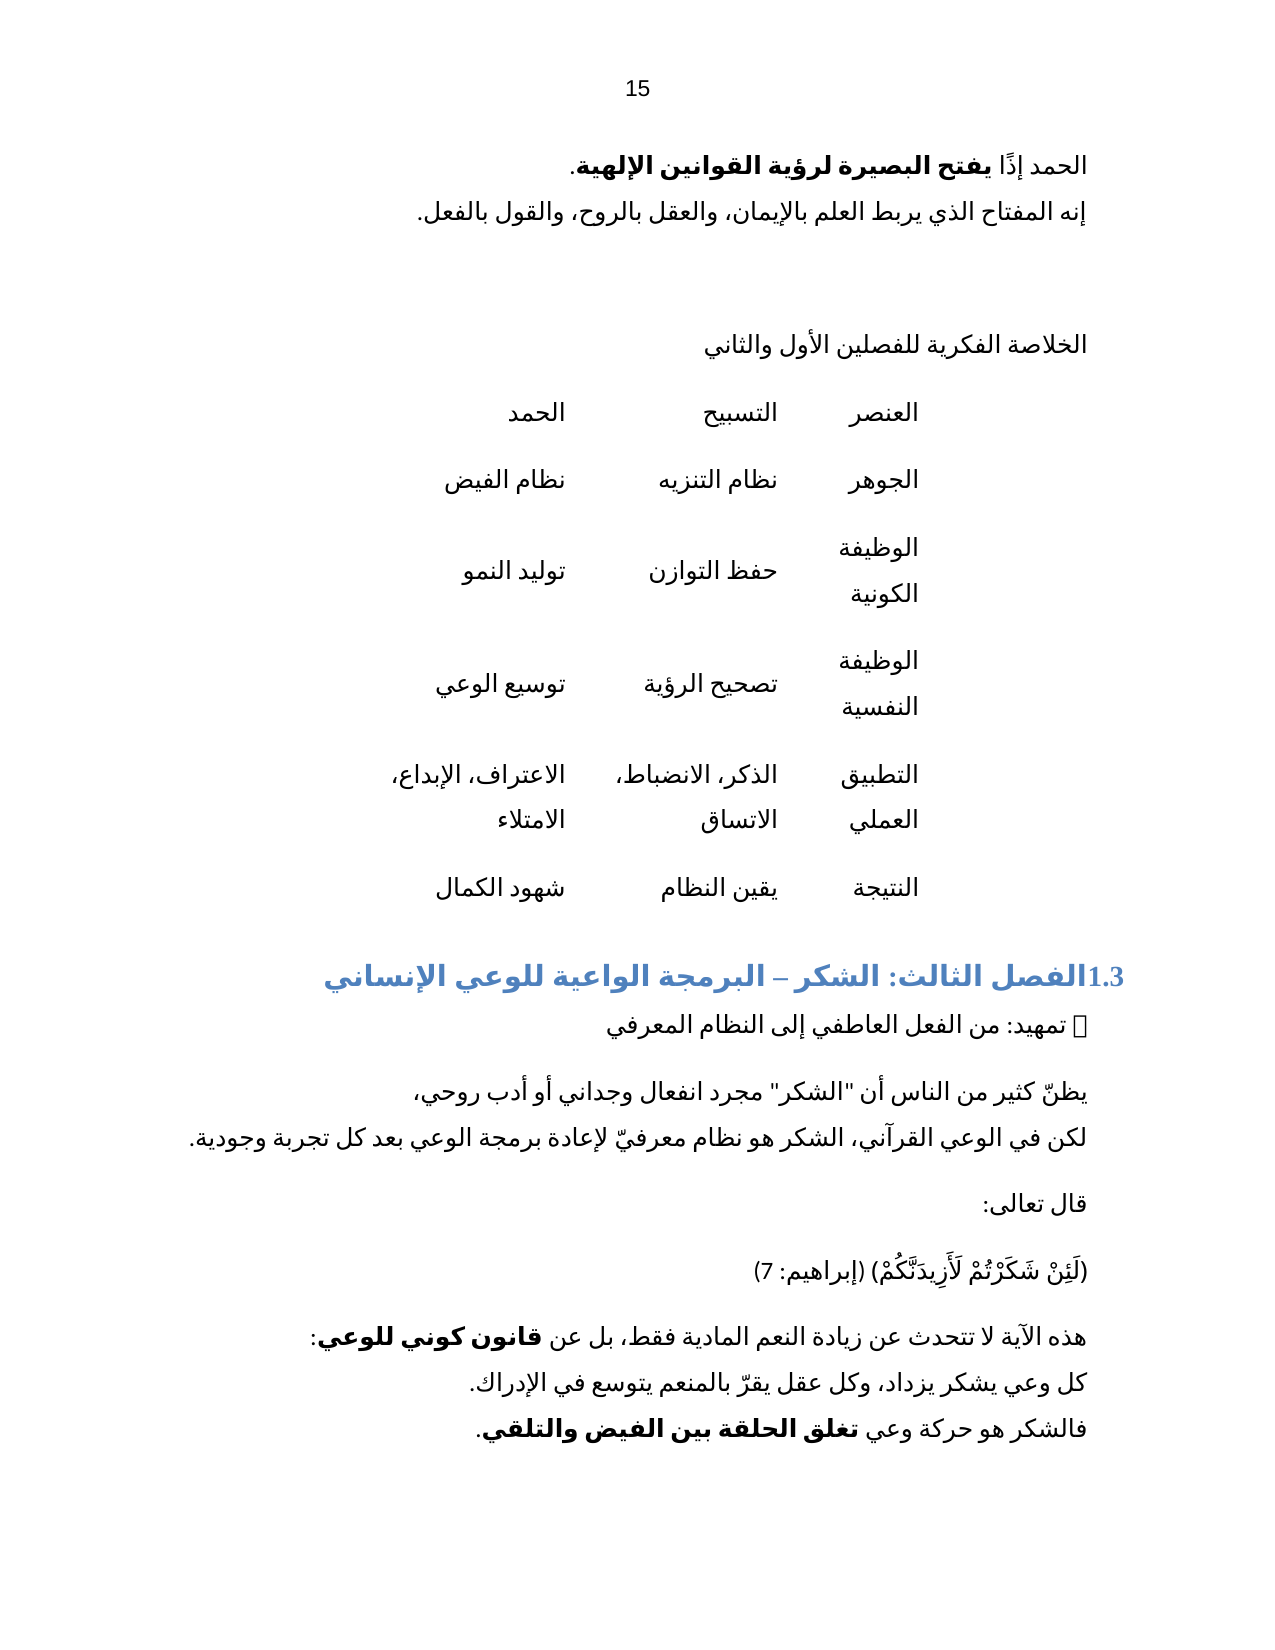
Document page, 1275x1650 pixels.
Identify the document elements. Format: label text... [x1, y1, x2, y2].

text يظنّ كثير من الناس أن "الشكر" مجرد انفعال وجداني أو أدب روحي، لكن في الوعي القرآني، الشكر هو نظام معرفيّ لإعادة برمجة الوعي بعد كل تجربة وجودية. [187, 1076, 1087, 1152]
table_header التسبيح [567, 395, 779, 463]
table_cell شهود الكمال [354, 871, 567, 938]
subtitle الفصل الثالث: الشكر – البرمجة الواعية للوعي الإنساني [187, 959, 1087, 993]
table_header الحمد [354, 395, 567, 463]
table_cell الوظيفة الكونية [780, 531, 921, 644]
table_cell الاعتراف، الإبداع، الامتلاء [354, 757, 567, 871]
table_header العنصر [780, 395, 921, 463]
table_cell التطبيق العملي [780, 757, 921, 871]
table_cell الذكر، الانضباط، الاتساق [567, 757, 779, 871]
text ﴿لَئِنْ شَكَرْتُمْ لَأَزِيدَنَّكُمْ﴾ (إبراهيم: 7) [187, 1255, 1087, 1285]
text الحمد إذًا يفتح البصيرة لرؤية القوانين الإلهية. إنه المفتاح الذي يربط العلم بالإيمان، والعقل بالروح، والقول بالفعل. [187, 150, 1087, 226]
table_cell نظام التنزيه [567, 463, 779, 531]
table_cell النتيجة [780, 871, 921, 938]
table_cell نظام الفيض [354, 463, 567, 531]
table_cell حفظ التوازن [567, 531, 779, 644]
table_cell تصحيح الرؤية [567, 644, 779, 757]
table_cell توليد النمو [354, 531, 567, 644]
table_cell الجوهر [780, 463, 921, 531]
text هذه الآية لا تتحدث عن زيادة النعم المادية فقط، بل عن قانون كوني للوعي: كل وعي يشكر يزداد، وكل عقل يقرّ بالمنعم يتوسع في الإدراك. فالشكر هو حركة وعي تغلق الحلقة بين الفيض والتلقي. [187, 1321, 1087, 1443]
text 🌿 تمهيد: من الفعل العاطفي إلى النظام المعرفي [187, 1009, 1087, 1040]
table_cell يقين النظام [567, 871, 779, 938]
table_cell الوظيفة النفسية [780, 644, 921, 757]
text قال تعالى: [187, 1188, 1087, 1219]
text الخلاصة الفكرية للفصلين الأول والثاني [187, 329, 1087, 359]
table_cell توسيع الوعي [354, 644, 567, 757]
